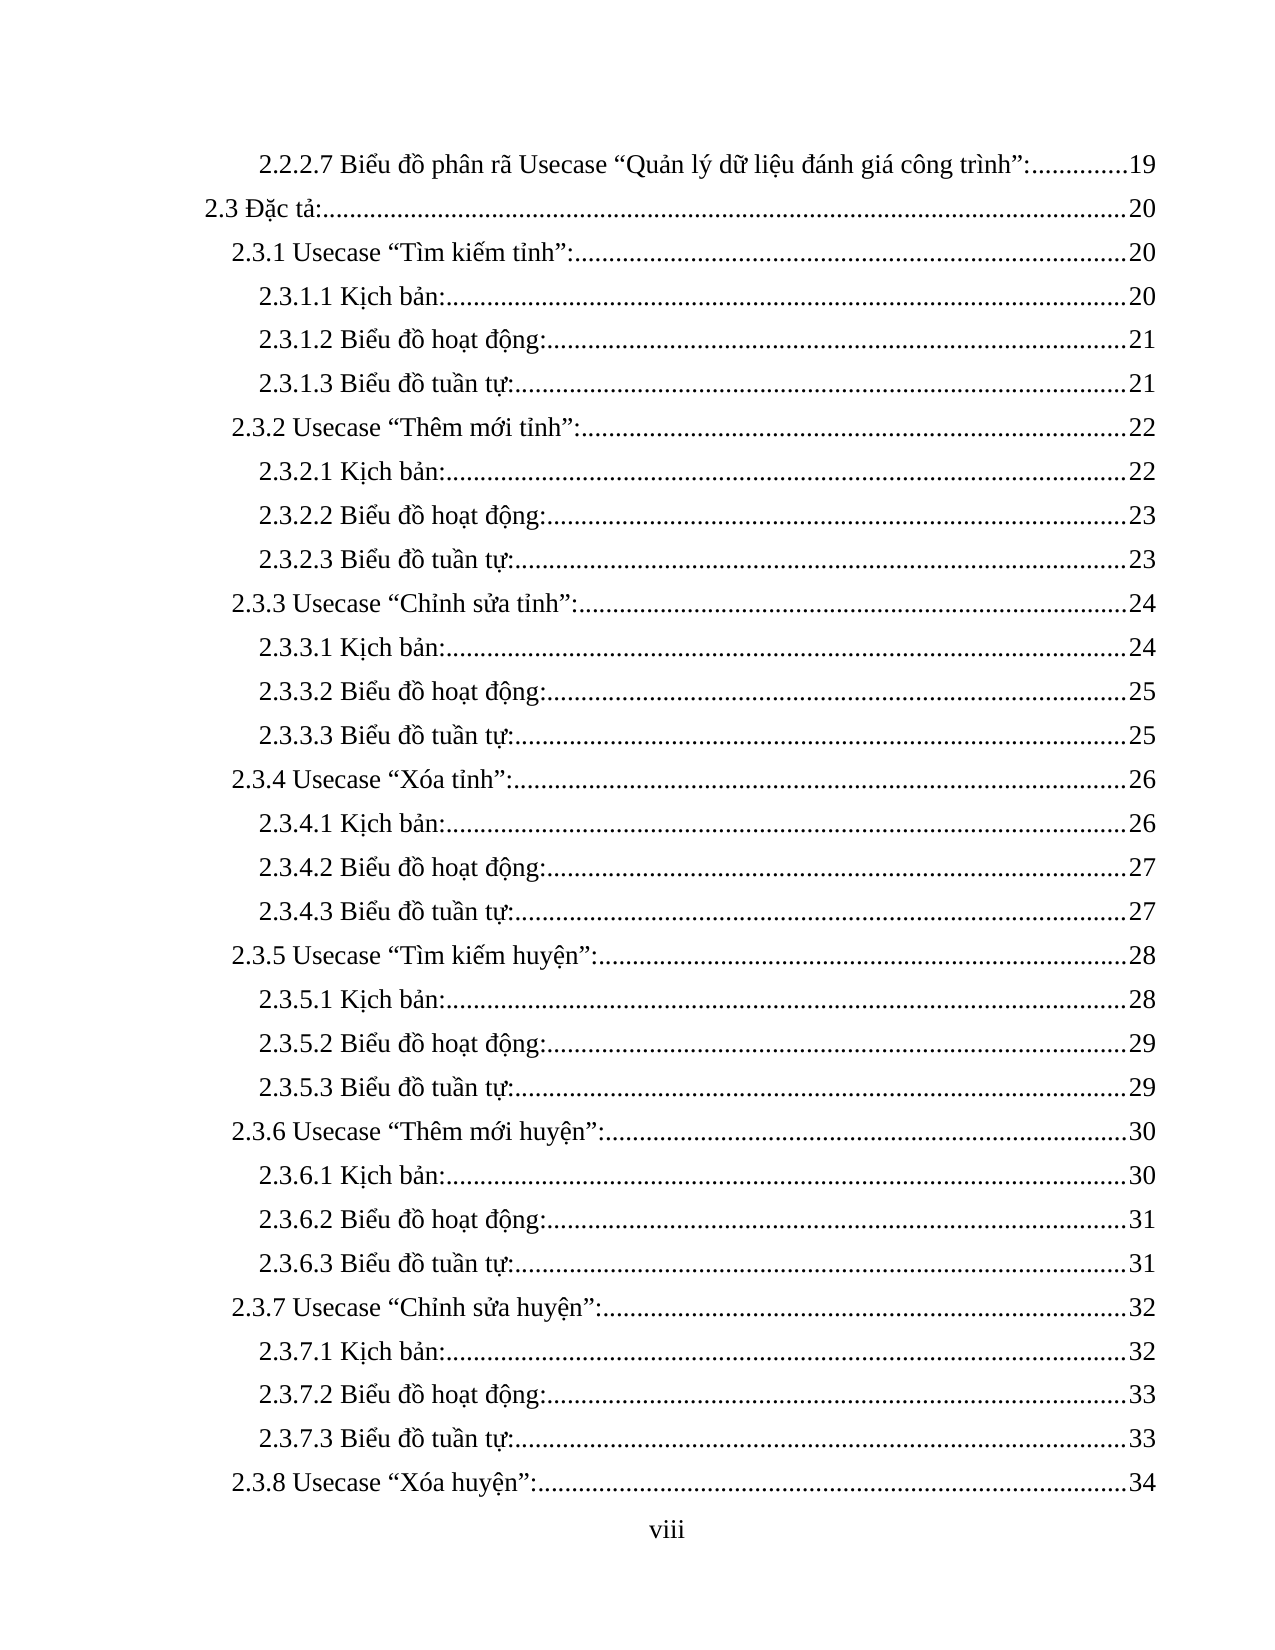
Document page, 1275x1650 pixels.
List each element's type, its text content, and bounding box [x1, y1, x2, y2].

text 2.3.3.3 Biểu đồ tuần tự: 25 [258, 719, 1157, 750]
text 2.3.2 Usecase “Thêm mới tỉnh”: 22 [231, 411, 1157, 443]
text 2.3.4.1 Kịch bản: 26 [258, 807, 1157, 838]
text 2.3.3 Usecase “Chỉnh sửa tỉnh”: 24 [231, 587, 1157, 618]
text 2.3.3.1 Kịch bản: 24 [258, 631, 1157, 662]
text 2.3.1.3 Biểu đồ tuần tự: 21 [258, 367, 1157, 399]
text 2.3.7.2 Biểu đồ hoạt động: 33 [258, 1378, 1157, 1410]
text 2.3.2.1 Kịch bản: 22 [258, 455, 1157, 487]
text 2.3.4.2 Biểu đồ hoạt động: 27 [258, 851, 1157, 882]
text 2.2.2.7 Biểu đồ phân rã Usecase “Quản lý dữ liệu đánh giá công trình”: 19 [258, 148, 1157, 179]
text 2.3.8 Usecase “Xóa huyện”: 34 [231, 1466, 1157, 1498]
text 2.3.6.1 Kịch bản: 30 [258, 1159, 1157, 1190]
text 2.3.5 Usecase “Tìm kiếm huyện”: 28 [231, 939, 1157, 970]
text 2.3.2.2 Biểu đồ hoạt động: 23 [258, 499, 1157, 531]
text 2.3.1 Usecase “Tìm kiếm tỉnh”: 20 [231, 236, 1157, 267]
text 2.3.7.1 Kịch bản: 32 [258, 1334, 1157, 1366]
text 2.3 Đặc tả: 20 [204, 192, 1157, 223]
text 2.3.6.3 Biểu đồ tuần tự: 31 [258, 1247, 1157, 1278]
text 2.3.6.2 Biểu đồ hoạt động: 31 [258, 1203, 1157, 1234]
text 2.3.7.3 Biểu đồ tuần tự: 33 [258, 1422, 1157, 1454]
text 2.3.1.2 Biểu đồ hoạt động: 21 [258, 323, 1157, 355]
text 2.3.1.1 Kịch bản: 20 [258, 279, 1157, 311]
text 2.3.6 Usecase “Thêm mới huyện”: 30 [231, 1115, 1157, 1146]
text 2.3.2.3 Biểu đồ tuần tự: 23 [258, 543, 1157, 574]
text 2.3.4 Usecase “Xóa tỉnh”: 26 [231, 763, 1157, 794]
text 2.3.4.3 Biểu đồ tuần tự: 27 [258, 895, 1157, 926]
text 2.3.5.1 Kịch bản: 28 [258, 983, 1157, 1014]
text 2.3.5.2 Biểu đồ hoạt động: 29 [258, 1027, 1157, 1058]
text 2.3.7 Usecase “Chỉnh sửa huyện”: 32 [231, 1291, 1157, 1322]
text 2.3.5.3 Biểu đồ tuần tự: 29 [258, 1071, 1157, 1102]
text 2.3.3.2 Biểu đồ hoạt động: 25 [258, 675, 1157, 706]
